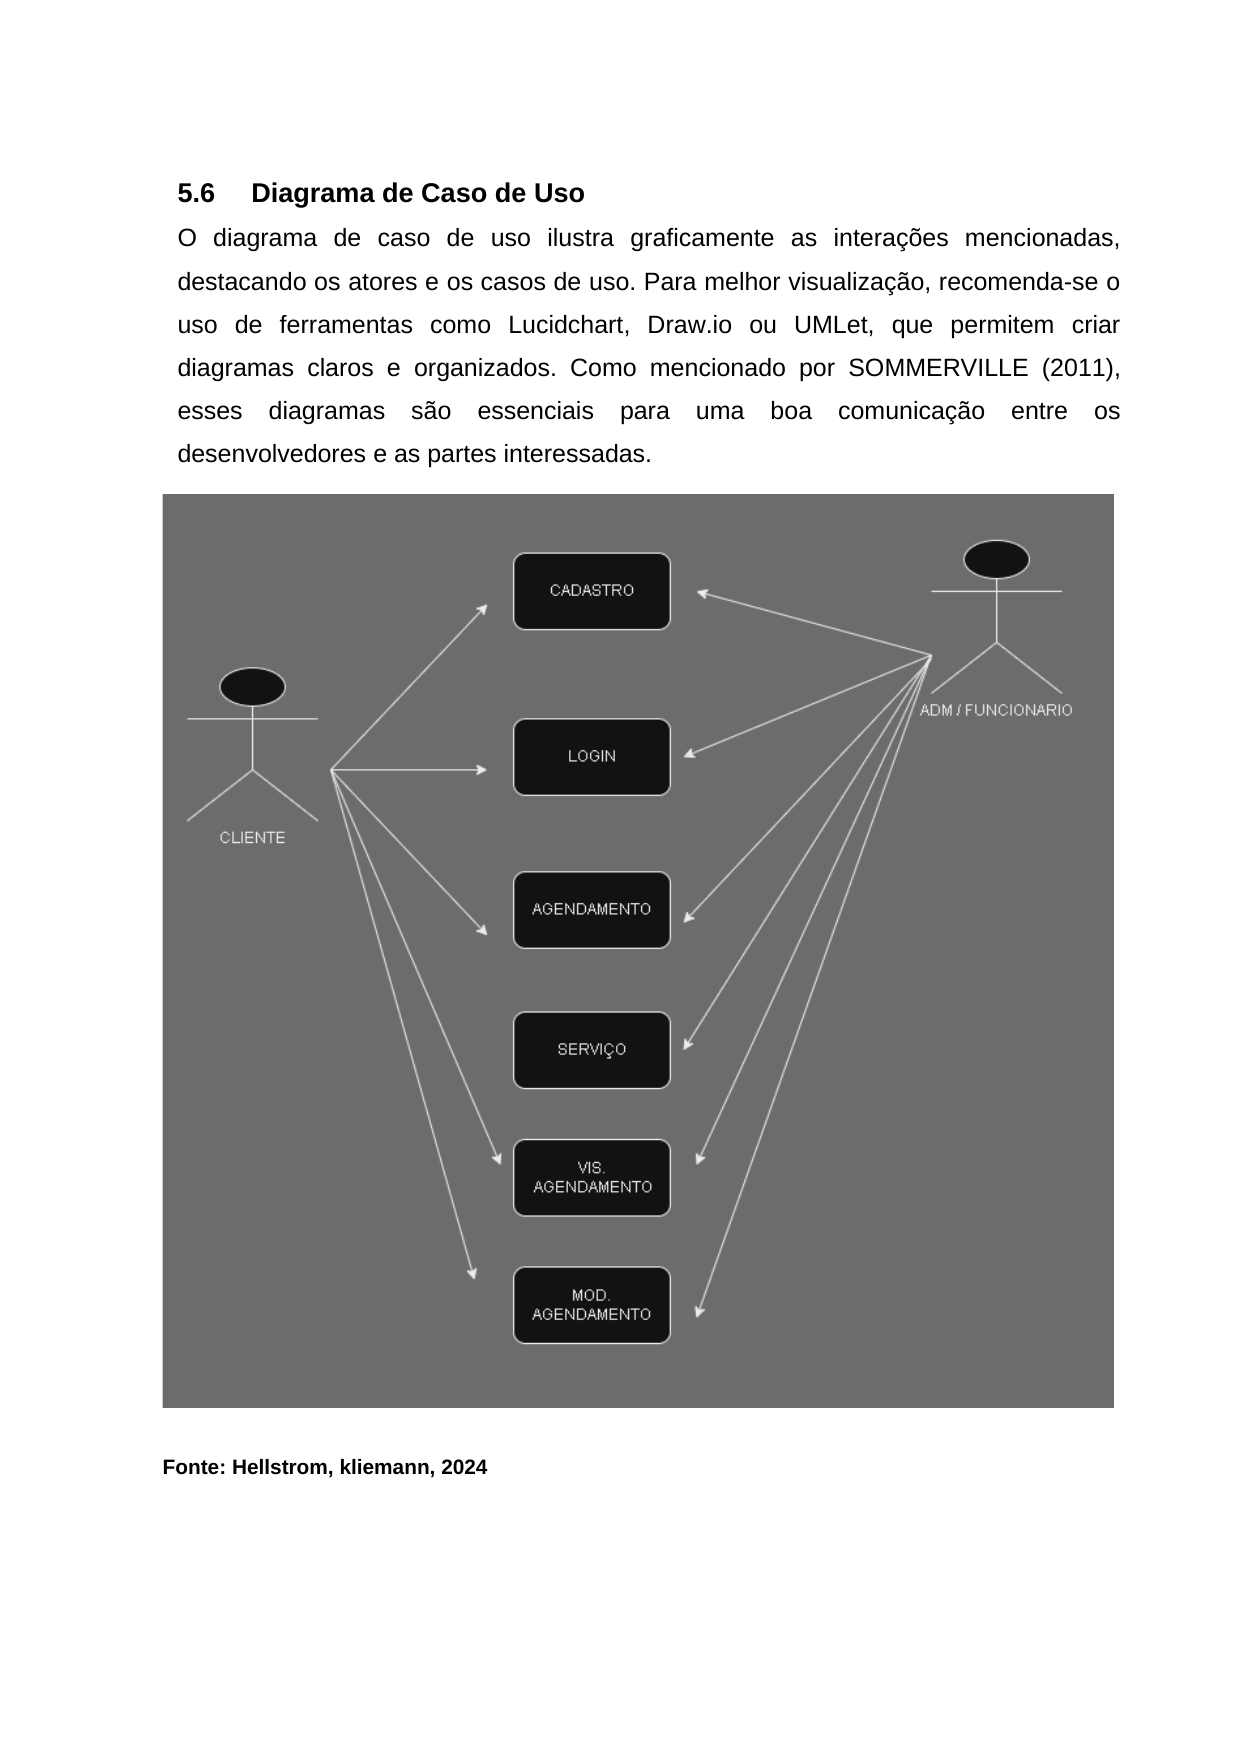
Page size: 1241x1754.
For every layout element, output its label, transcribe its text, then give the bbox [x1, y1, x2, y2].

text O diagrama de caso de uso ilustra graficamente as interações mencionadas, destacando os atores e os casos de uso. Para melhor visualização, recomenda-se o uso de ferramentas como Lucidchart, Draw.io ou UMLet, que permitem criar diagramas claros e organizados. Como mencionado por SOMMERVILLE (2011), esses diagramas são essenciais para uma boa comunicação entre os desenvolvedores e as partes interessadas. [177, 223, 1122, 468]
text Fonte: Hellstrom, kliemann, 2024 [162, 1455, 1122, 1479]
subtitle 5.6 Diagrama de Caso de Uso [177, 177, 1122, 208]
picture [162, 494, 1114, 1408]
